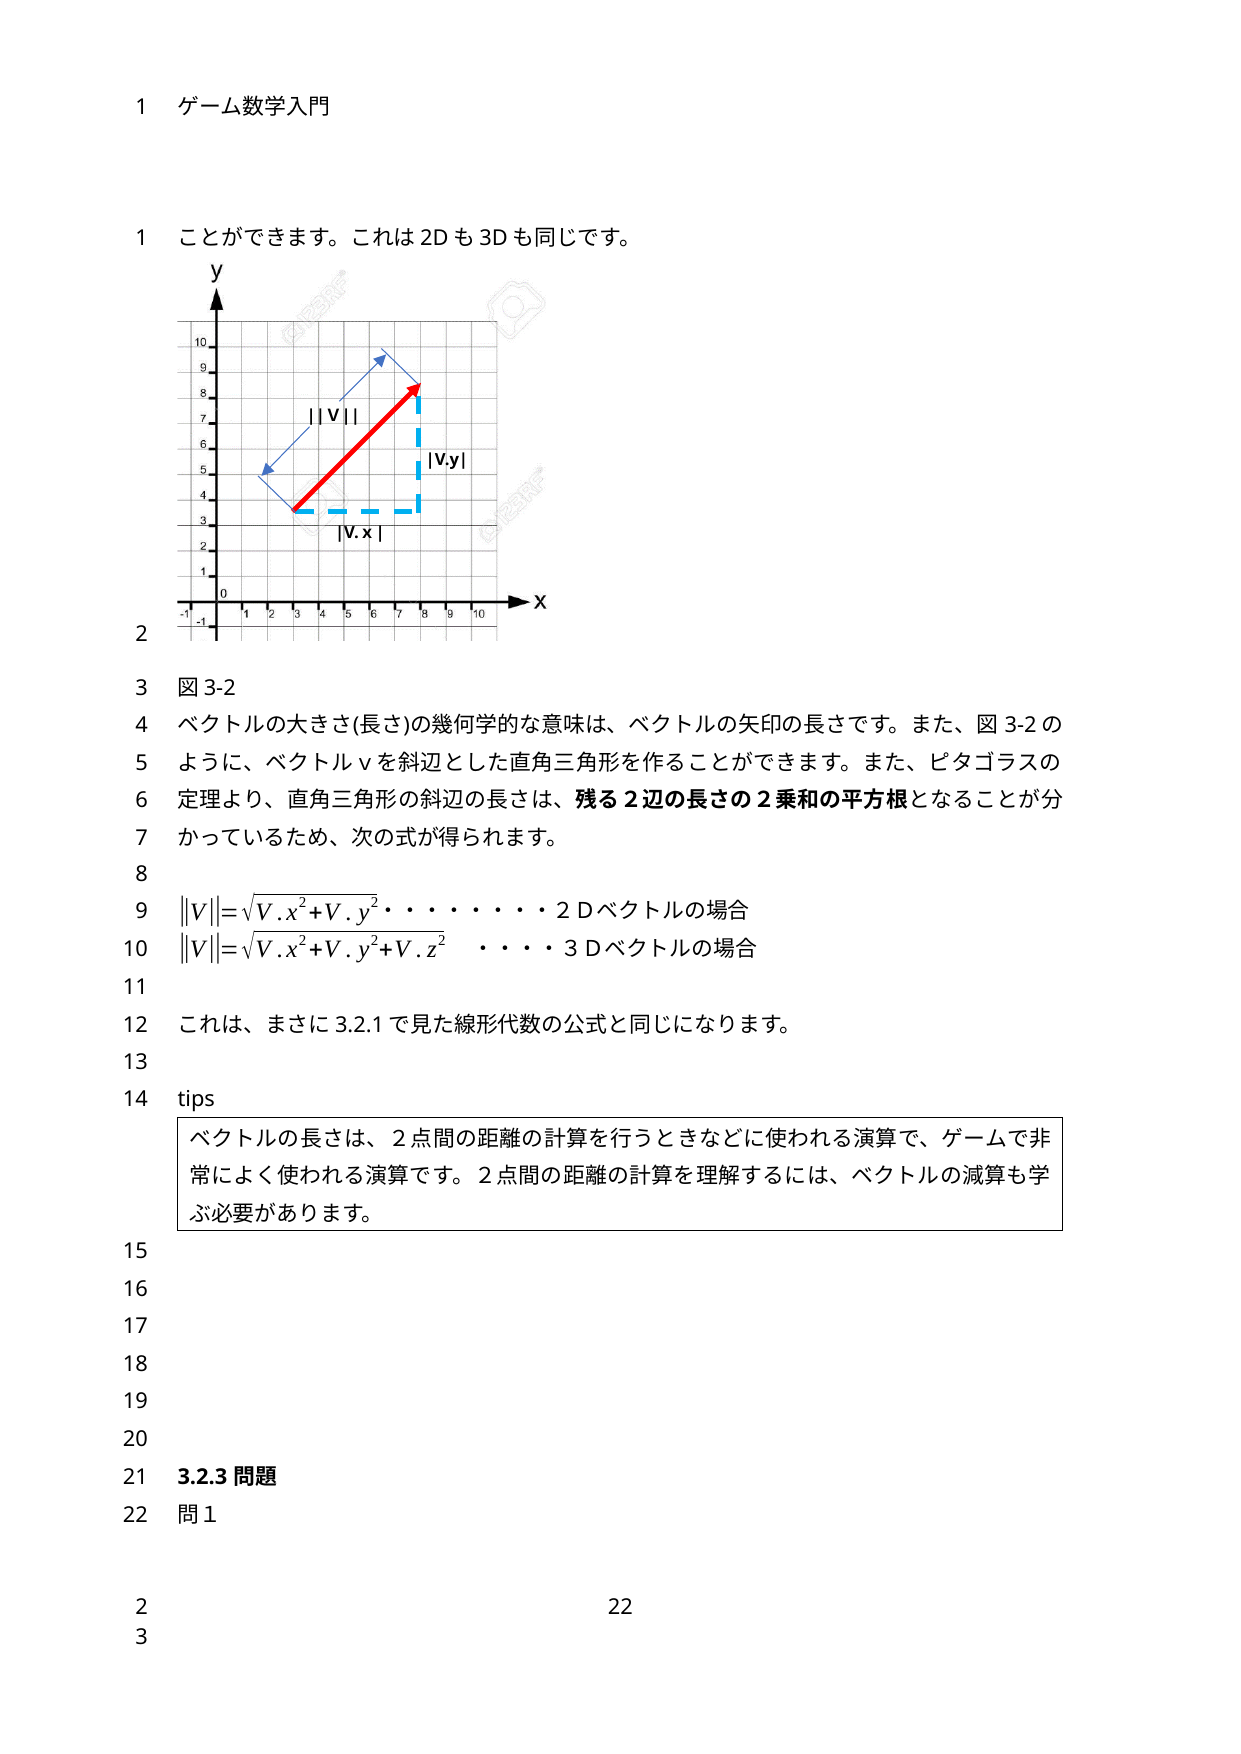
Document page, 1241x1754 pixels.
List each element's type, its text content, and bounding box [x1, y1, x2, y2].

text 図3-2 [177, 667, 1063, 704]
table_header ベクトルの長さは、２点間の距離の計算を行うときなどに使われる演算で、ゲームで非常によく使われる演算です。２点間の距離の計算を理解するには、ベクトルの減算も学ぶ必要があります。 [178, 1118, 1062, 1230]
text これは、まさに3.2.1で見た線形代数の公式と同じになります。 [177, 1004, 1063, 1042]
text 問１ [177, 1494, 1063, 1531]
subtitle 3.2.3 問題 [177, 1456, 1063, 1494]
text ・・・・３Ｄベクトルの場合 [177, 929, 1063, 967]
picture [177, 254, 565, 641]
text ベクトルの大きさ(長さ)の幾何学的な意味は、ベクトルの矢印の長さです。また、図3-2のように、ベクトルｖを斜辺とした直角三角形を作ることができます。また、ピタゴラスの定理より、直角三角形の斜辺の長さは、残る２辺の長さの２乗和の平方根となることが分かっているため、次の式が得られます。 [177, 704, 1063, 854]
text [177, 217, 1063, 254]
text ・・・・・・・・２Ｄベクトルの場合 [177, 892, 1063, 929]
text tips [177, 1079, 1063, 1117]
